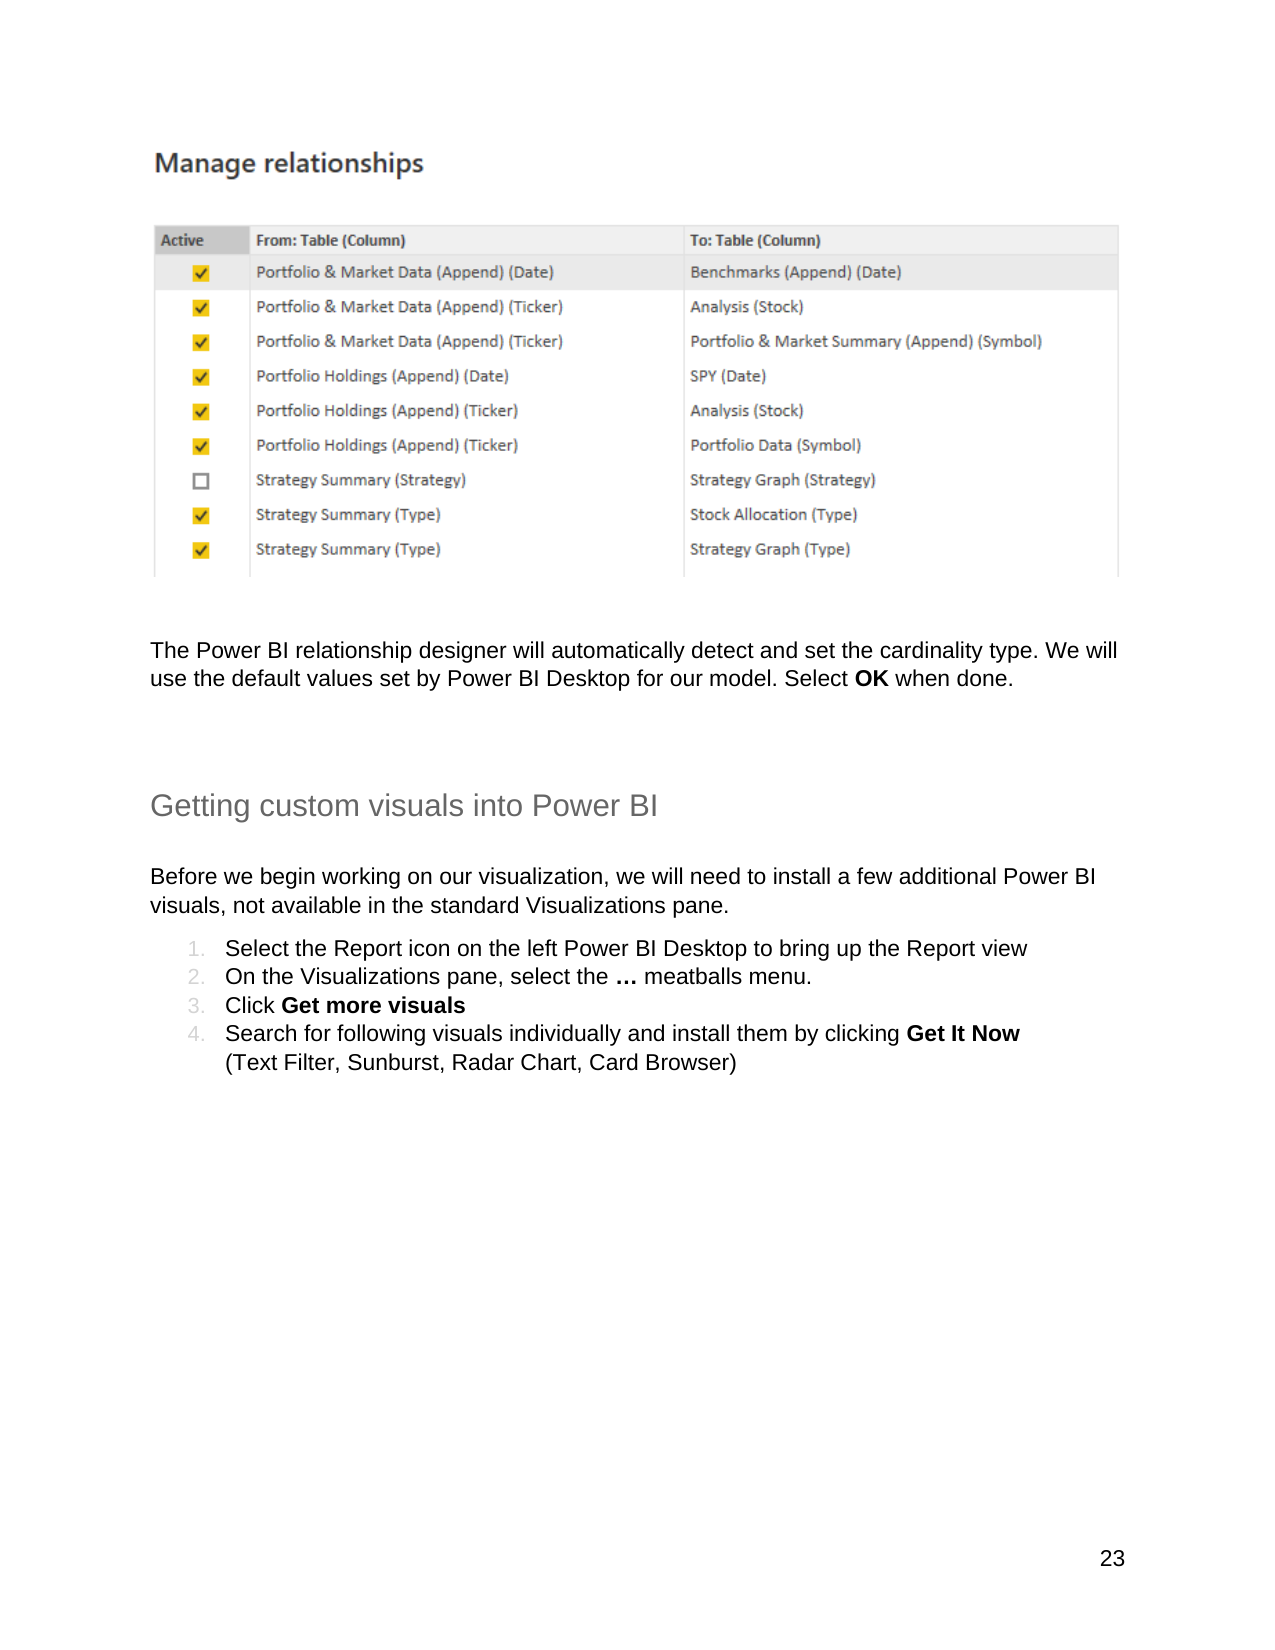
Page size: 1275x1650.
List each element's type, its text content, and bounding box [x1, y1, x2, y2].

list Click Get more visuals [187, 992, 1125, 1018]
list On the Visualizations pane, select the … meatballs menu. [187, 963, 1125, 989]
list Search for following visuals individually and install them by clicking Get It Now (Text Filter, Sunburst, Radar Chart, Card Browser) [187, 1020, 1125, 1075]
text The Power BI relationship designer will automatically detect and set the cardinality type. We will use the default values set by Power BI Desktop for our model. Select OK when done. [150, 637, 1125, 692]
list Select the Report icon on the left Power BI Desktop to bring up the Report view [187, 935, 1125, 961]
text Before we begin working on our visualization, we will need to install a few additional Power BI visuals, not available in the standard Visualizations pane. [150, 863, 1125, 918]
picture [150, 150, 1125, 577]
subtitle Getting custom visuals into Power BI [150, 787, 1125, 823]
